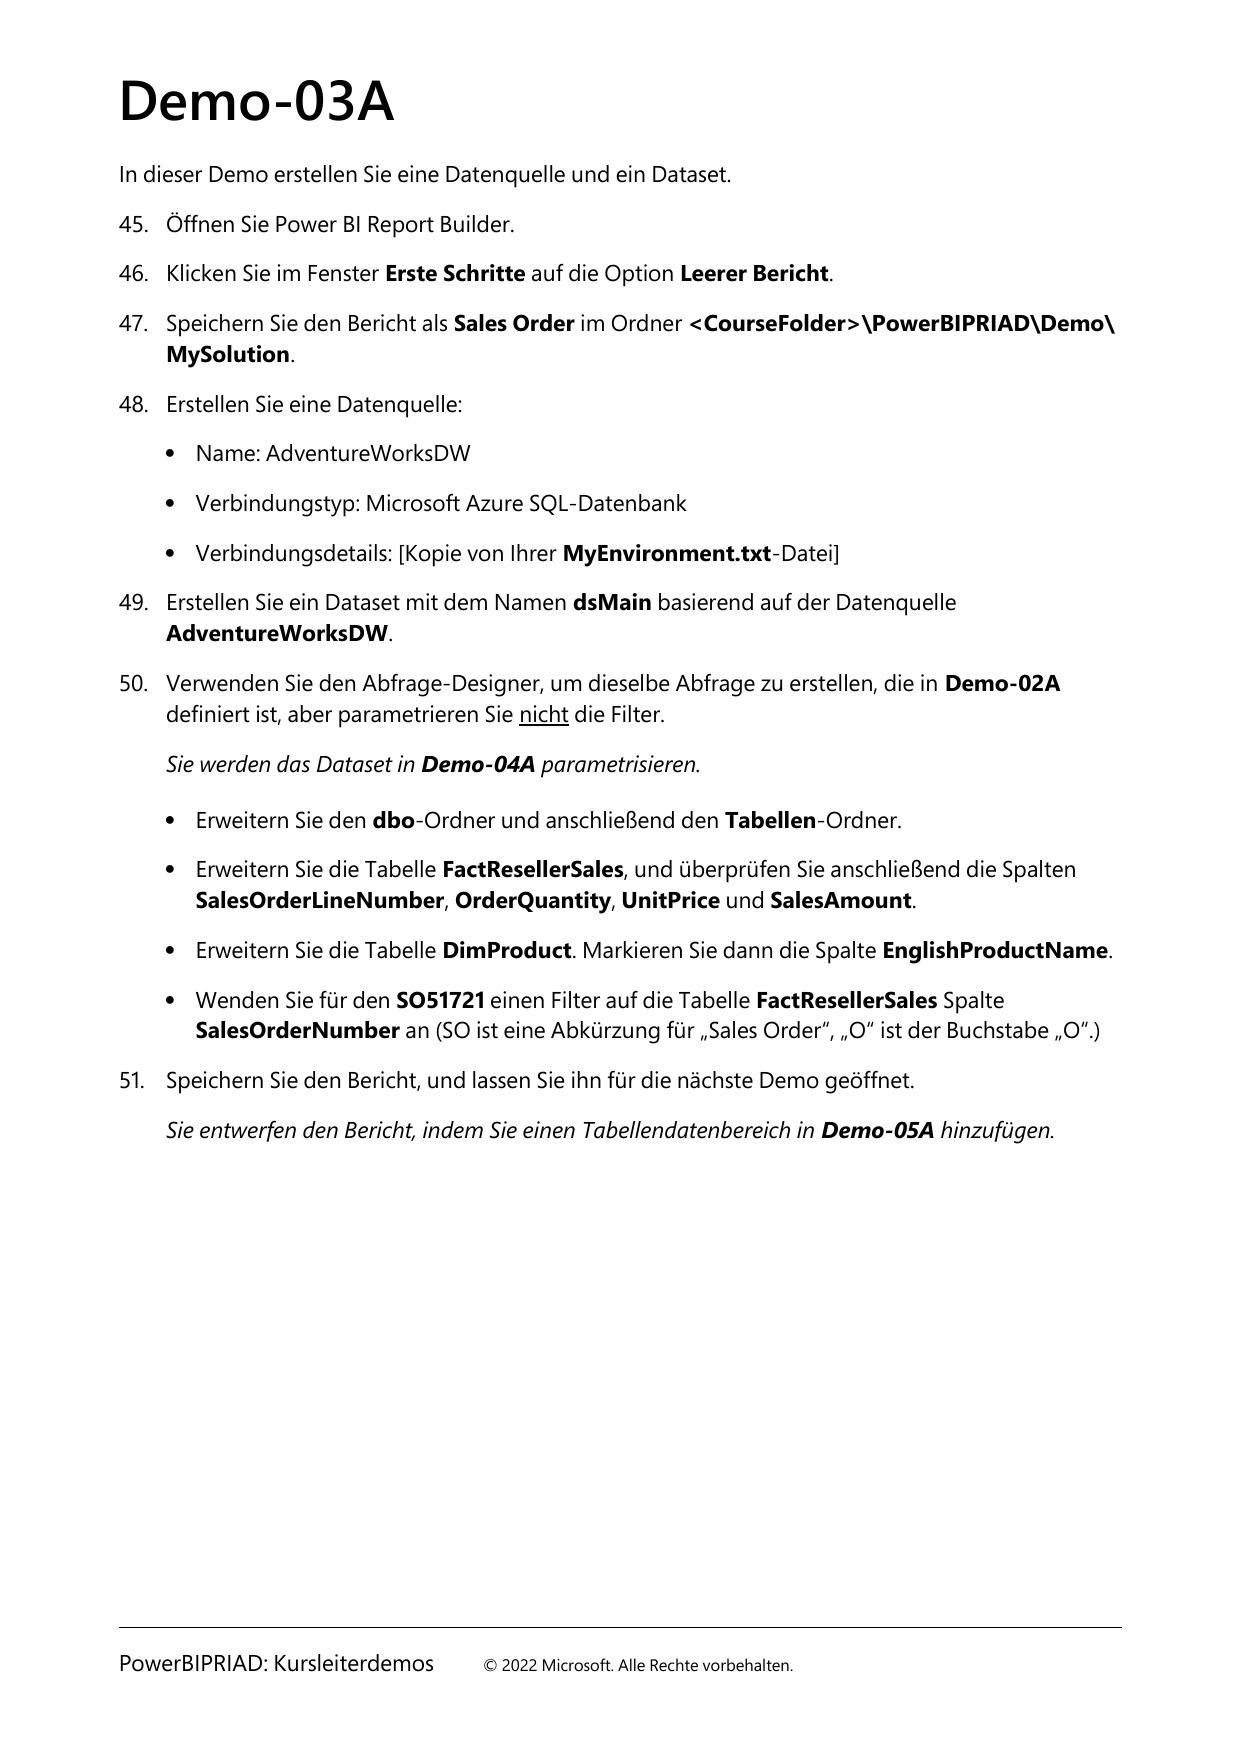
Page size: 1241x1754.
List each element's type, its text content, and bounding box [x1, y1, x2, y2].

text Sie werden das Dataset in Demo-04A parametrisieren. [166, 748, 1122, 779]
text Klicken Sie im Fenster Erste Schritte auf die Option Leerer Bericht. [118, 257, 1122, 288]
text Speichern Sie den Bericht als Sales Order im Ordner <CourseFolder>\PowerBIPRIAD\Demo\MySolution. [118, 307, 1122, 369]
text Erweitern Sie den dbo-Ordner und anschließend den Tabellen-Ordner. [166, 804, 1122, 834]
text Verbindungstyp: Microsoft Azure SQL-Datenbank [166, 487, 1122, 518]
text Speichern Sie den Bericht, und lassen Sie ihn für die nächste Demo geöffnet. [118, 1064, 1122, 1095]
text Wenden Sie für den SO51721 einen Filter auf die Tabelle FactResellerSales Spalte SalesOrderNumber an (SO ist eine Abkürzung für „Sales Order“, „O“ ist der Buchstabe „O“.) [166, 984, 1122, 1046]
text Erweitern Sie die Tabelle FactResellerSales, und überprüfen Sie anschließend die Spalten SalesOrderLineNumber, OrderQuantity, UnitPrice und SalesAmount. [166, 853, 1122, 915]
text Verwenden Sie den Abfrage-Designer, um dieselbe Abfrage zu erstellen, die in Demo-02A definiert ist, aber parametrieren Sie nicht die Filter. [118, 667, 1122, 729]
text Öffnen Sie Power BI Report Builder. [118, 208, 1122, 239]
text Name: AdventureWorksDW [166, 437, 1122, 468]
text Erstellen Sie ein Dataset mit dem Namen dsMain basierend auf der Datenquelle AdventureWorksDW. [118, 586, 1122, 648]
text Verbindungsdetails: [Kopie von Ihrer MyEnvironment.txt-Datei] [166, 537, 1122, 568]
subtitle Demo-03A [118, 71, 1122, 133]
text Erstellen Sie eine Datenquelle: [118, 388, 1122, 419]
text Sie entwerfen den Bericht, indem Sie einen Tabellendatenbereich in Demo-05A hinzufügen. [166, 1114, 1122, 1145]
text In dieser Demo erstellen Sie eine Datenquelle und ein Dataset. [118, 158, 1122, 189]
text Erweitern Sie die Tabelle DimProduct. Markieren Sie dann die Spalte EnglishProductName. [166, 934, 1122, 965]
